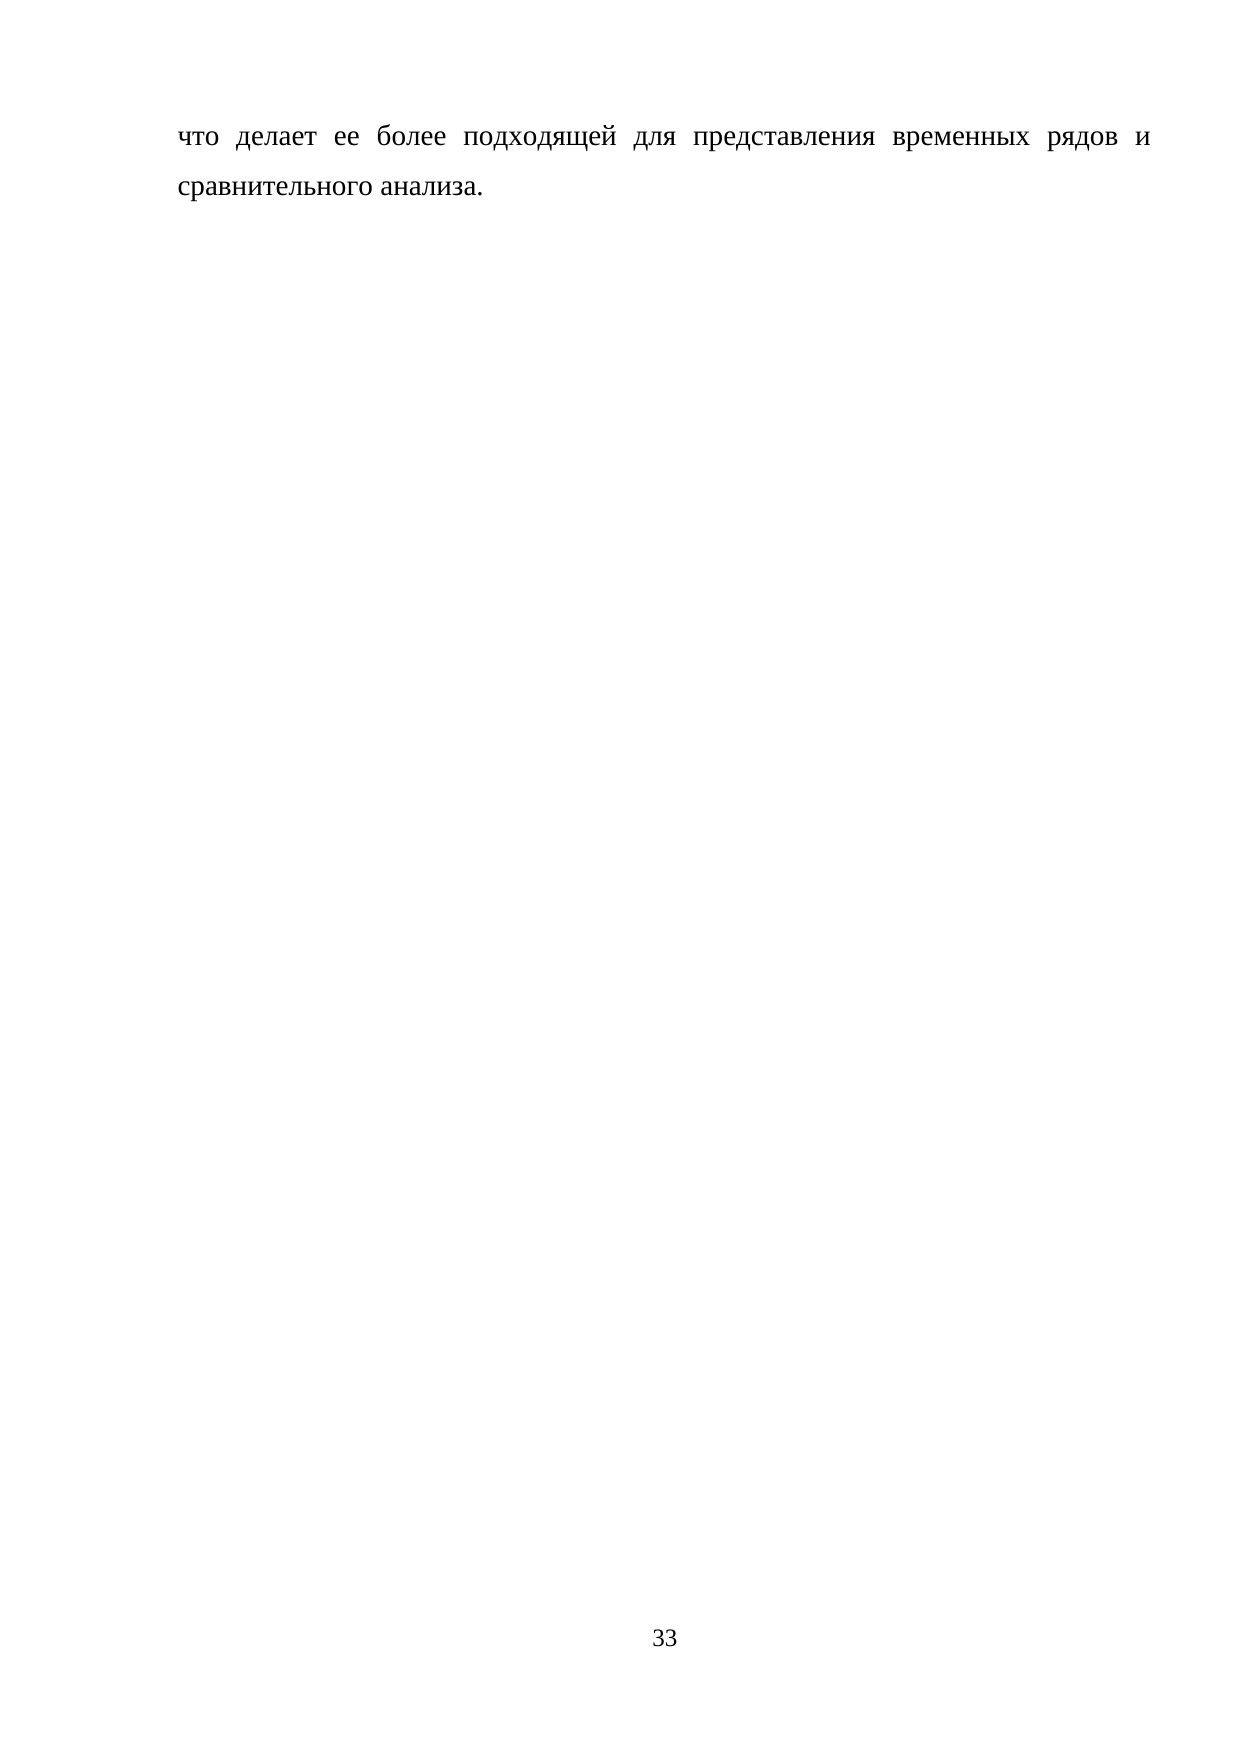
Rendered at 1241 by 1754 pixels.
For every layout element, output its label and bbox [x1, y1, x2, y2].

list [177, 118, 1152, 202]
